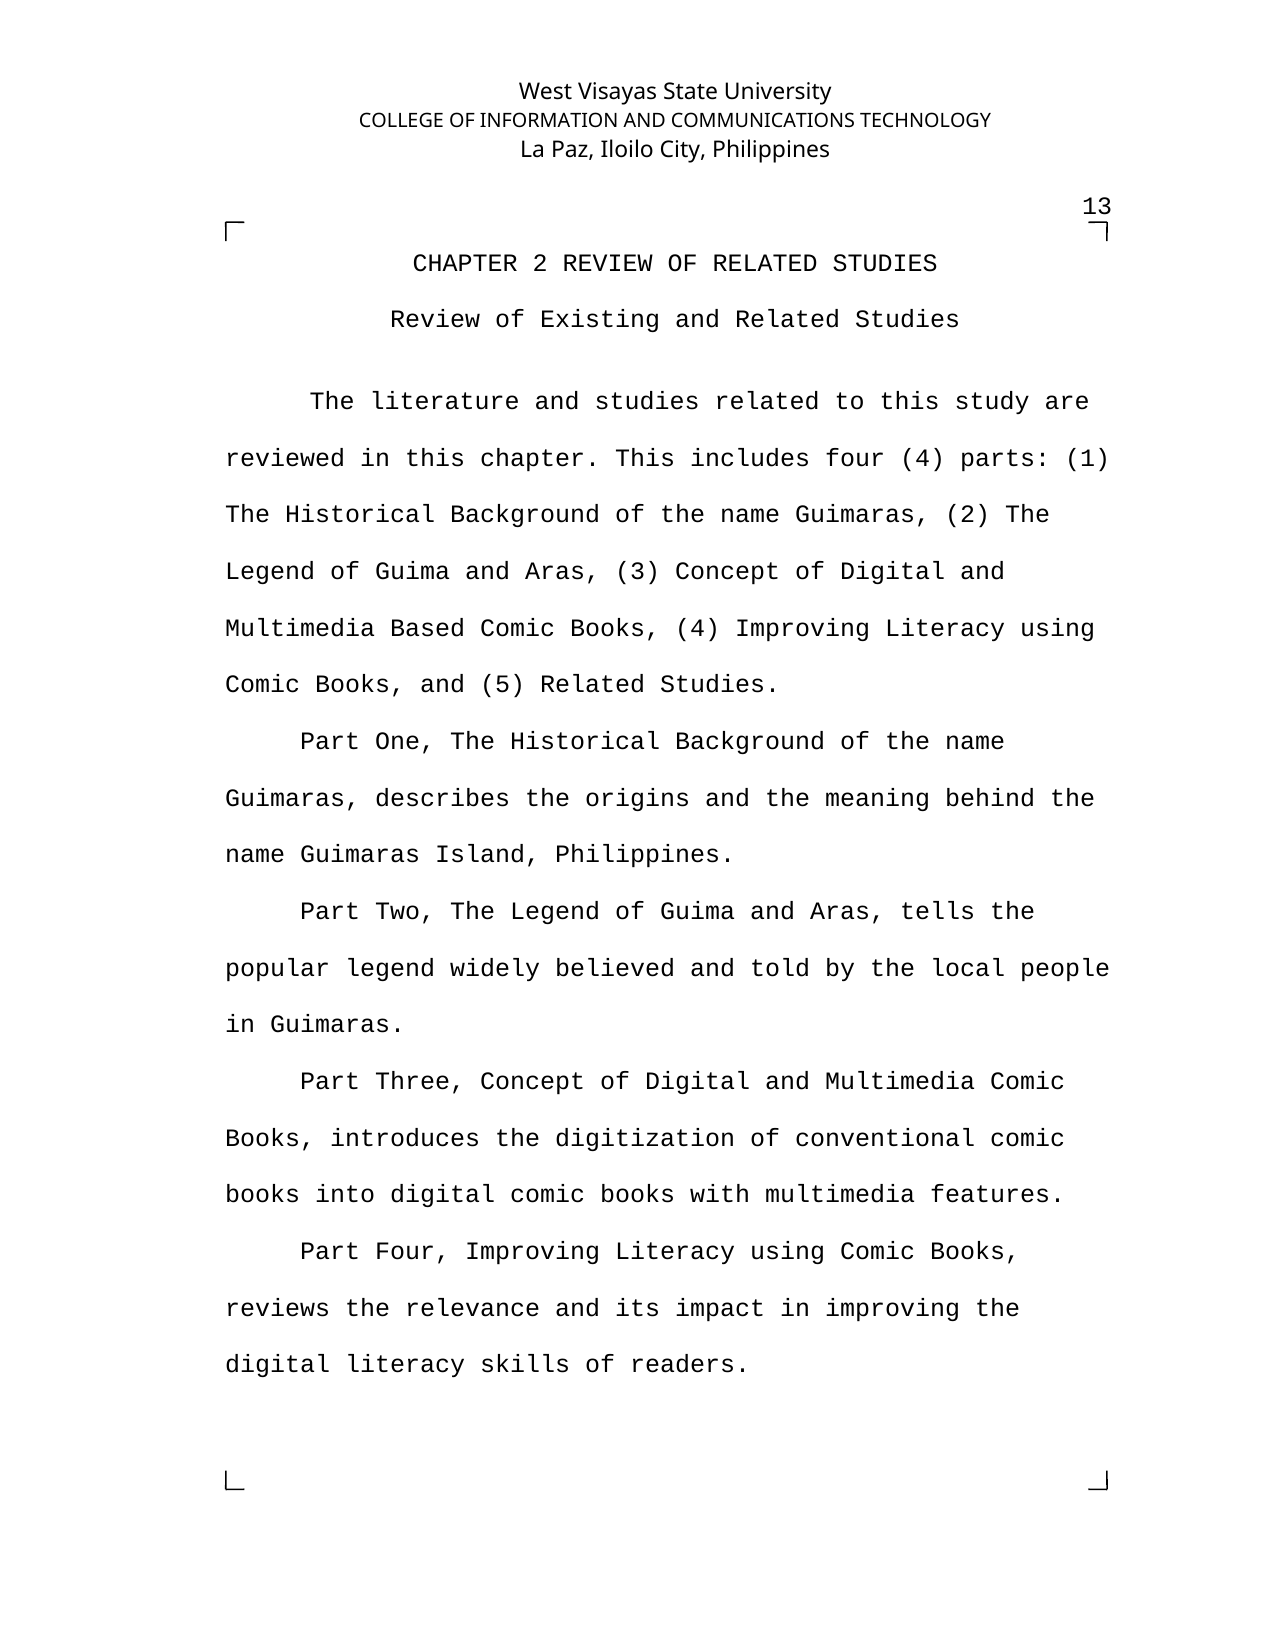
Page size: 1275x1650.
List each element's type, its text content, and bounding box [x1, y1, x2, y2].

subtitle Review of Existing and Related Studies [225, 307, 1125, 335]
text Part Two, The Legend of Guima and Aras, tells the popular legend widely believed and told by the local people in Guimaras. [225, 899, 1125, 1040]
text The literature and studies related to this study are reviewed in this chapter. This includes four (4) parts: (1) The Historical Background of the name Guimaras, (2) The Legend of Guima and Aras, (3) Concept of Digital and Multimedia Based Comic Books, (4) Improving Literacy using Comic Books, and (5) Related Studies. [225, 389, 1125, 700]
text Part One, The Historical Background of the name Guimaras, describes the origins and the meaning behind the name Guimaras Island, Philippines. [225, 729, 1125, 870]
subtitle CHAPTER 2 REVIEW OF RELATED STUDIES [225, 250, 1125, 279]
text Part Three, Concept of Digital and Multimedia Comic Books, introduces the digitization of conventional comic books into digital comic books with multimedia features. [225, 1069, 1125, 1210]
text Part Four, Improving Literacy using Comic Books, reviews the relevance and its impact in improving the digital literacy skills of readers. [225, 1239, 1125, 1380]
